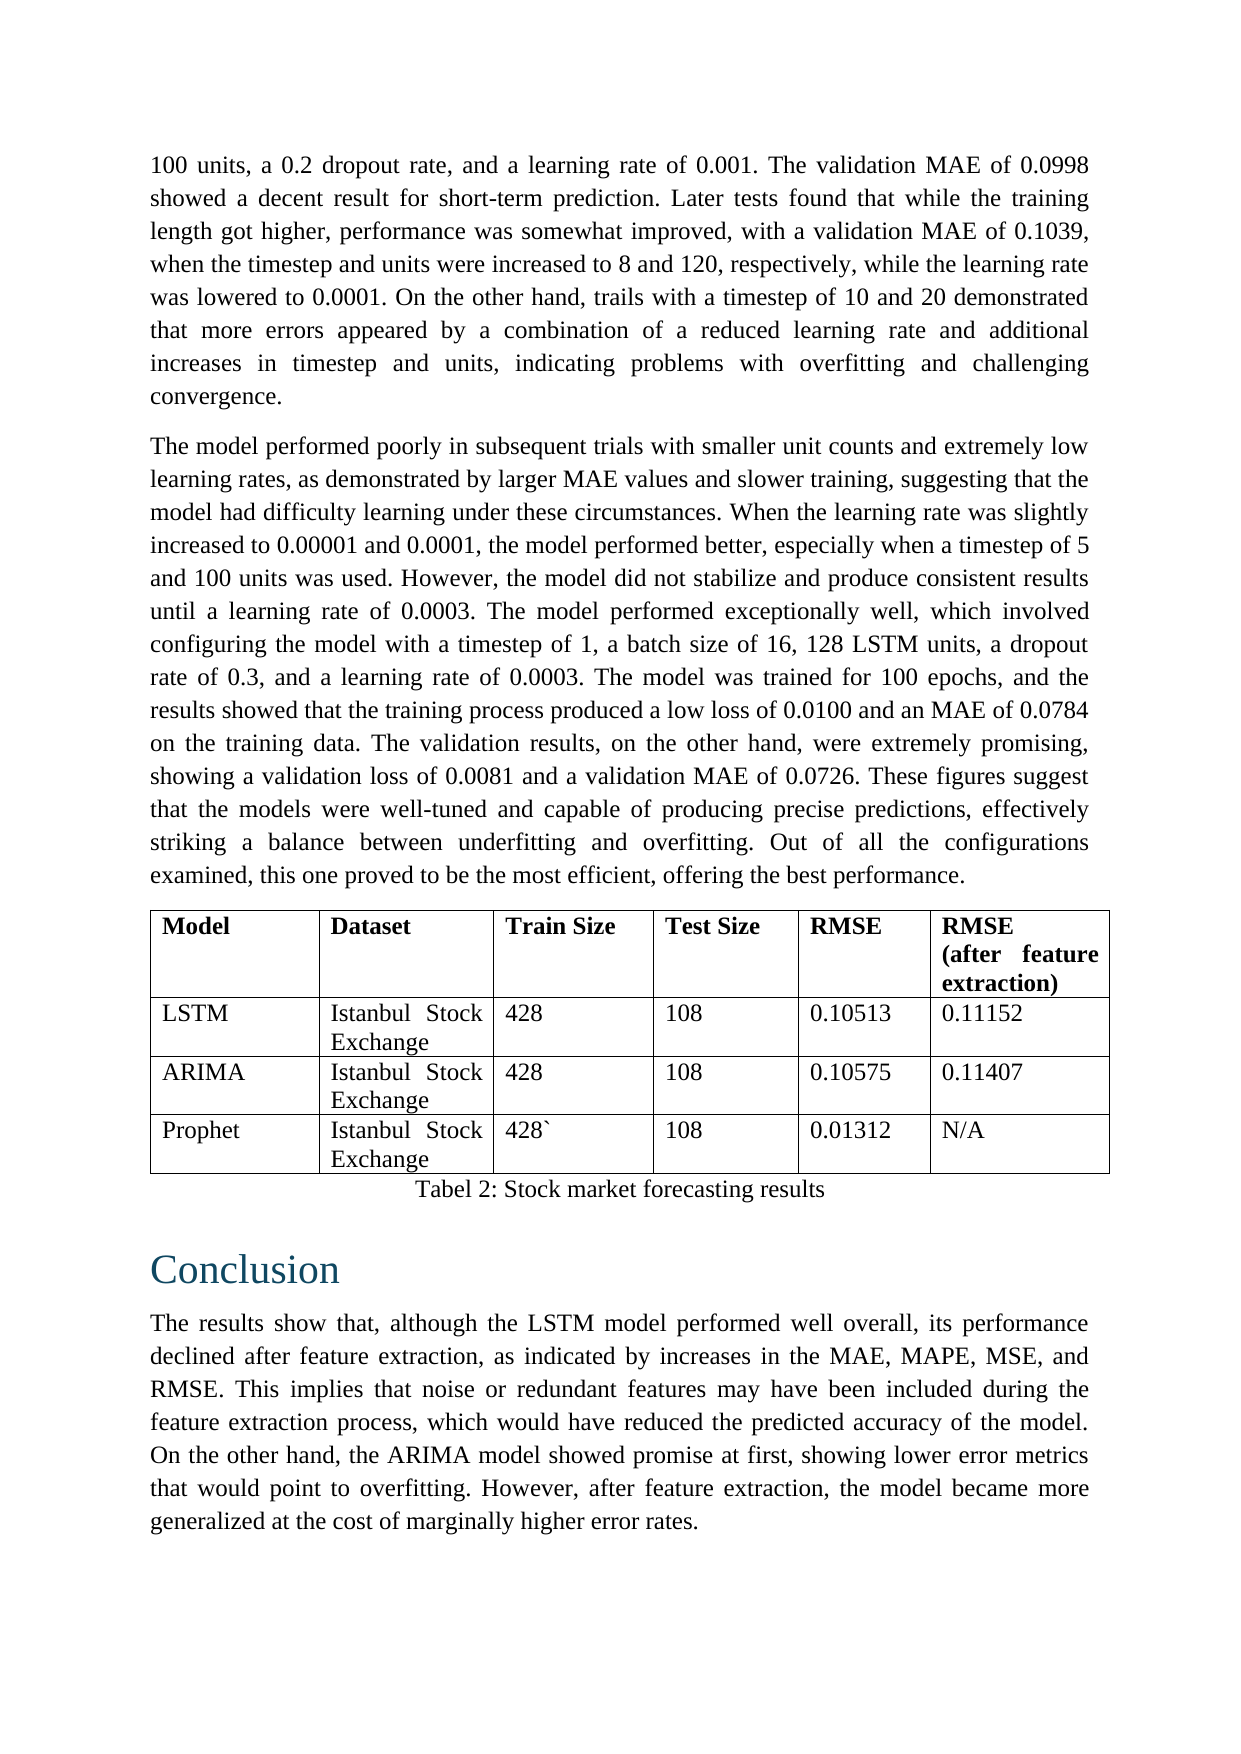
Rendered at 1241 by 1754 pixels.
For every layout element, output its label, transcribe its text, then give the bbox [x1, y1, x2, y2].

table_header Train Size [494, 911, 653, 997]
table_cell 108 [654, 1057, 798, 1114]
table_cell 0.10513 [799, 998, 930, 1056]
text The results show that, although the LSTM model performed well overall, its performance declined after feature extraction, as indicated by increases in the MAE, MAPE, MSE, and RMSE. This implies that noise or redundant features may have been included during the feature extraction process, which would have reduced the predicted accuracy of the model. On the other hand, the ARIMA model showed promise at first, showing lower error metrics that would point to overfitting. However, after feature extraction, the model became more generalized at the cost of marginally higher error rates. [150, 1308, 1090, 1534]
table_cell Prophet [151, 1115, 319, 1173]
table_cell N/A [931, 1115, 1109, 1173]
text The model performed poorly in subsequent trials with smaller unit counts and extremely low learning rates, as demonstrated by larger MAE values and slower training, suggesting that the model had difficulty learning under these circumstances. When the learning rate was slightly increased to 0.00001 and 0.0001, the model performed better, especially when a timestep of 5 and 100 units was used. However, the model did not stabilize and produce consistent results until a learning rate of 0.0003. The model performed exceptionally well, which involved configuring the model with a timestep of 1, a batch size of 16, 128 LSTM units, a dropout rate of 0.3, and a learning rate of 0.0003. The model was trained for 100 epochs, and the results showed that the training process produced a low loss of 0.0100 and an MAE of 0.0784 on the training data. The validation results, on the other hand, were extremely promising, showing a validation loss of 0.0081 and a validation MAE of 0.0726. These figures suggest that the models were well-tuned and capable of producing precise predictions, effectively striking a balance between underfitting and overfitting. Out of all the configurations examined, this one proved to be the most efficient, offering the best performance. [150, 431, 1090, 889]
table_cell 0.11407 [931, 1057, 1109, 1114]
table_cell 0.11152 [931, 998, 1109, 1056]
table_cell 0.10575 [799, 1057, 930, 1114]
table_header RMSE [799, 911, 930, 997]
table_cell Istanbul Stock Exchange [320, 1057, 493, 1114]
table_cell 428` [494, 1115, 653, 1173]
table_cell 428 [494, 1057, 653, 1114]
text Tabel 2: Stock market forecasting results [150, 1174, 1090, 1202]
table_cell 0.01312 [799, 1115, 930, 1173]
table_header RMSE (after feature extraction) [931, 911, 1109, 997]
table_cell ARIMA [151, 1057, 319, 1114]
table_cell Istanbul Stock Exchange [320, 1115, 493, 1173]
table_cell LSTM [151, 998, 319, 1056]
table_cell 108 [654, 998, 798, 1056]
subtitle Conclusion [150, 1244, 1090, 1292]
table_header Test Size [654, 911, 798, 997]
table_header Model [151, 911, 319, 997]
table_cell 108 [654, 1115, 798, 1173]
table_header Dataset [320, 911, 493, 997]
table_cell Istanbul Stock Exchange [320, 998, 493, 1056]
table_cell 428 [494, 998, 653, 1056]
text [150, 150, 1090, 410]
